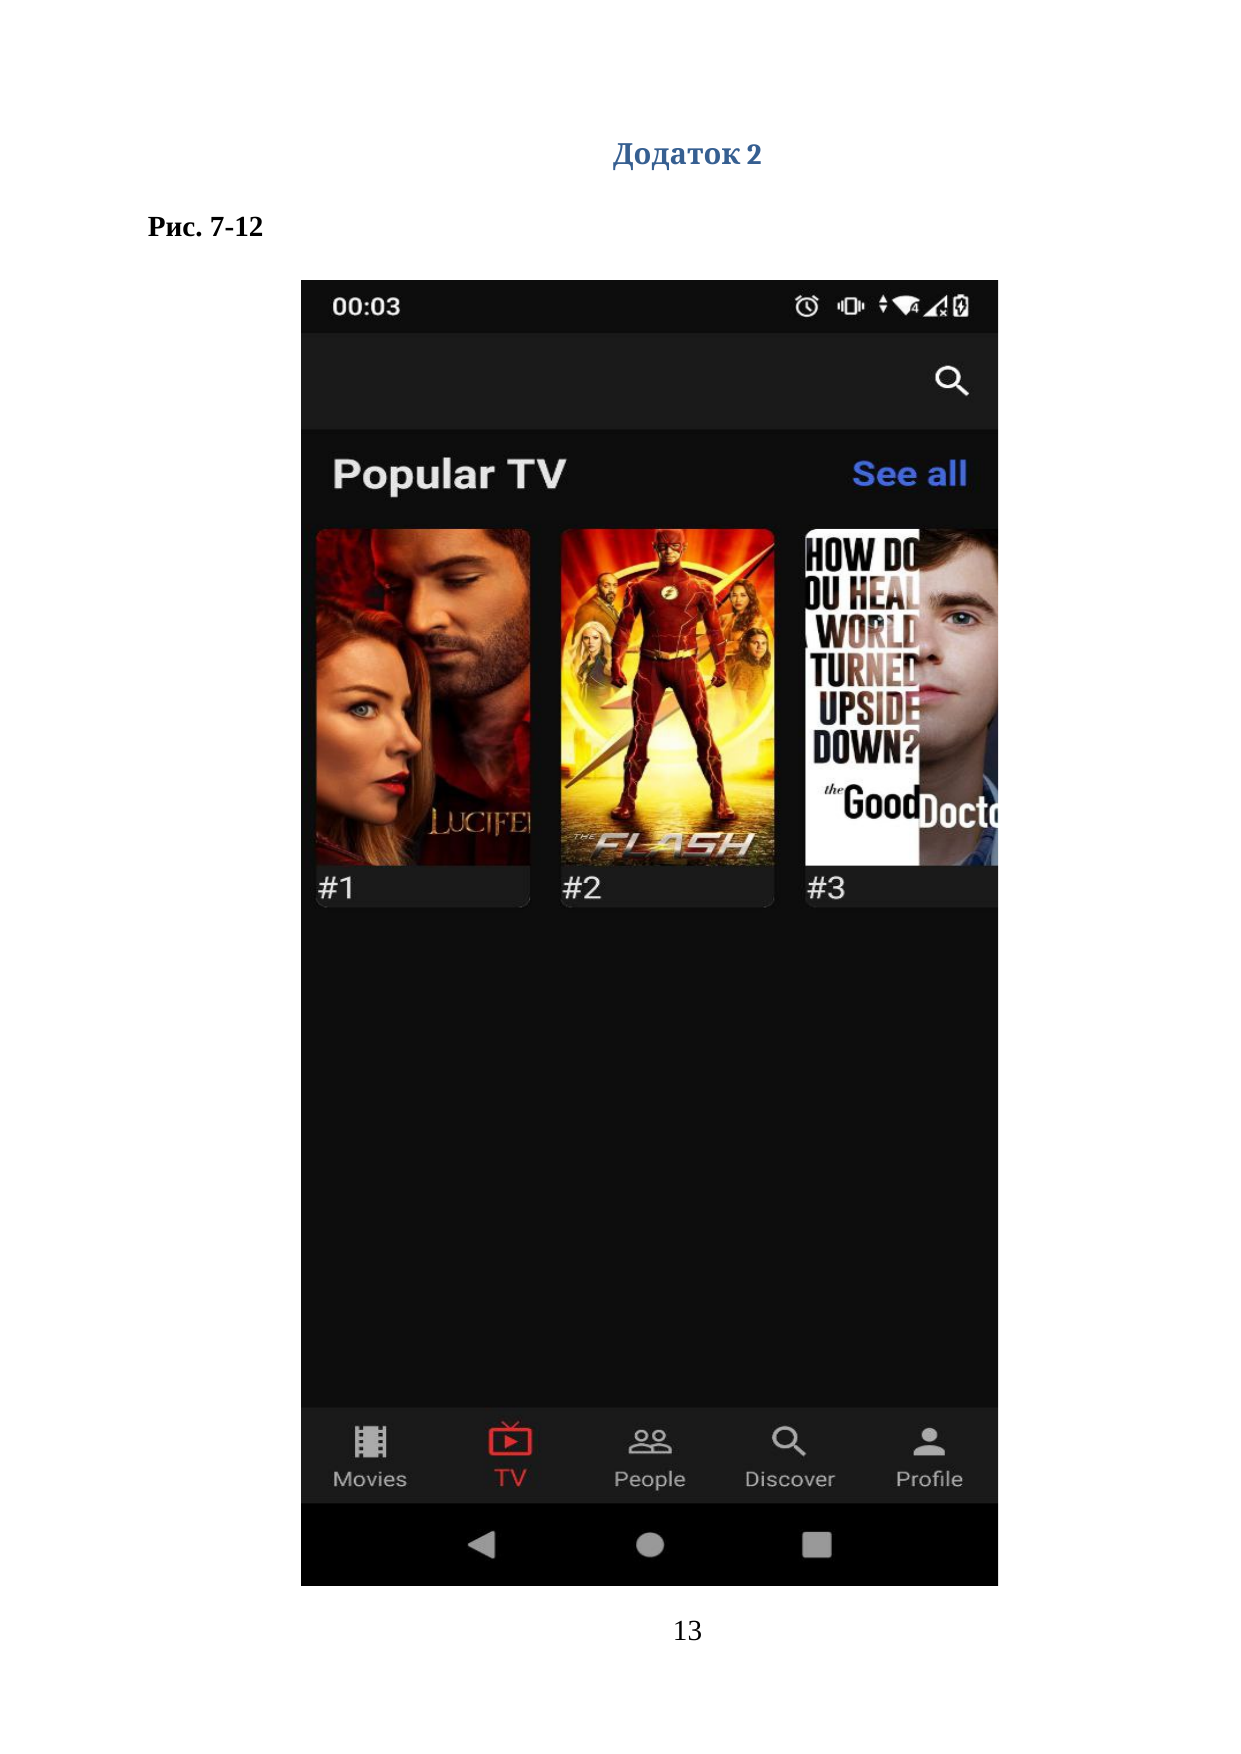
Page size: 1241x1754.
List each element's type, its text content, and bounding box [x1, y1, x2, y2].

text Рис. 7-12 [148, 209, 1152, 243]
picture [301, 280, 999, 1586]
subtitle Додаток 2 [148, 138, 1152, 172]
